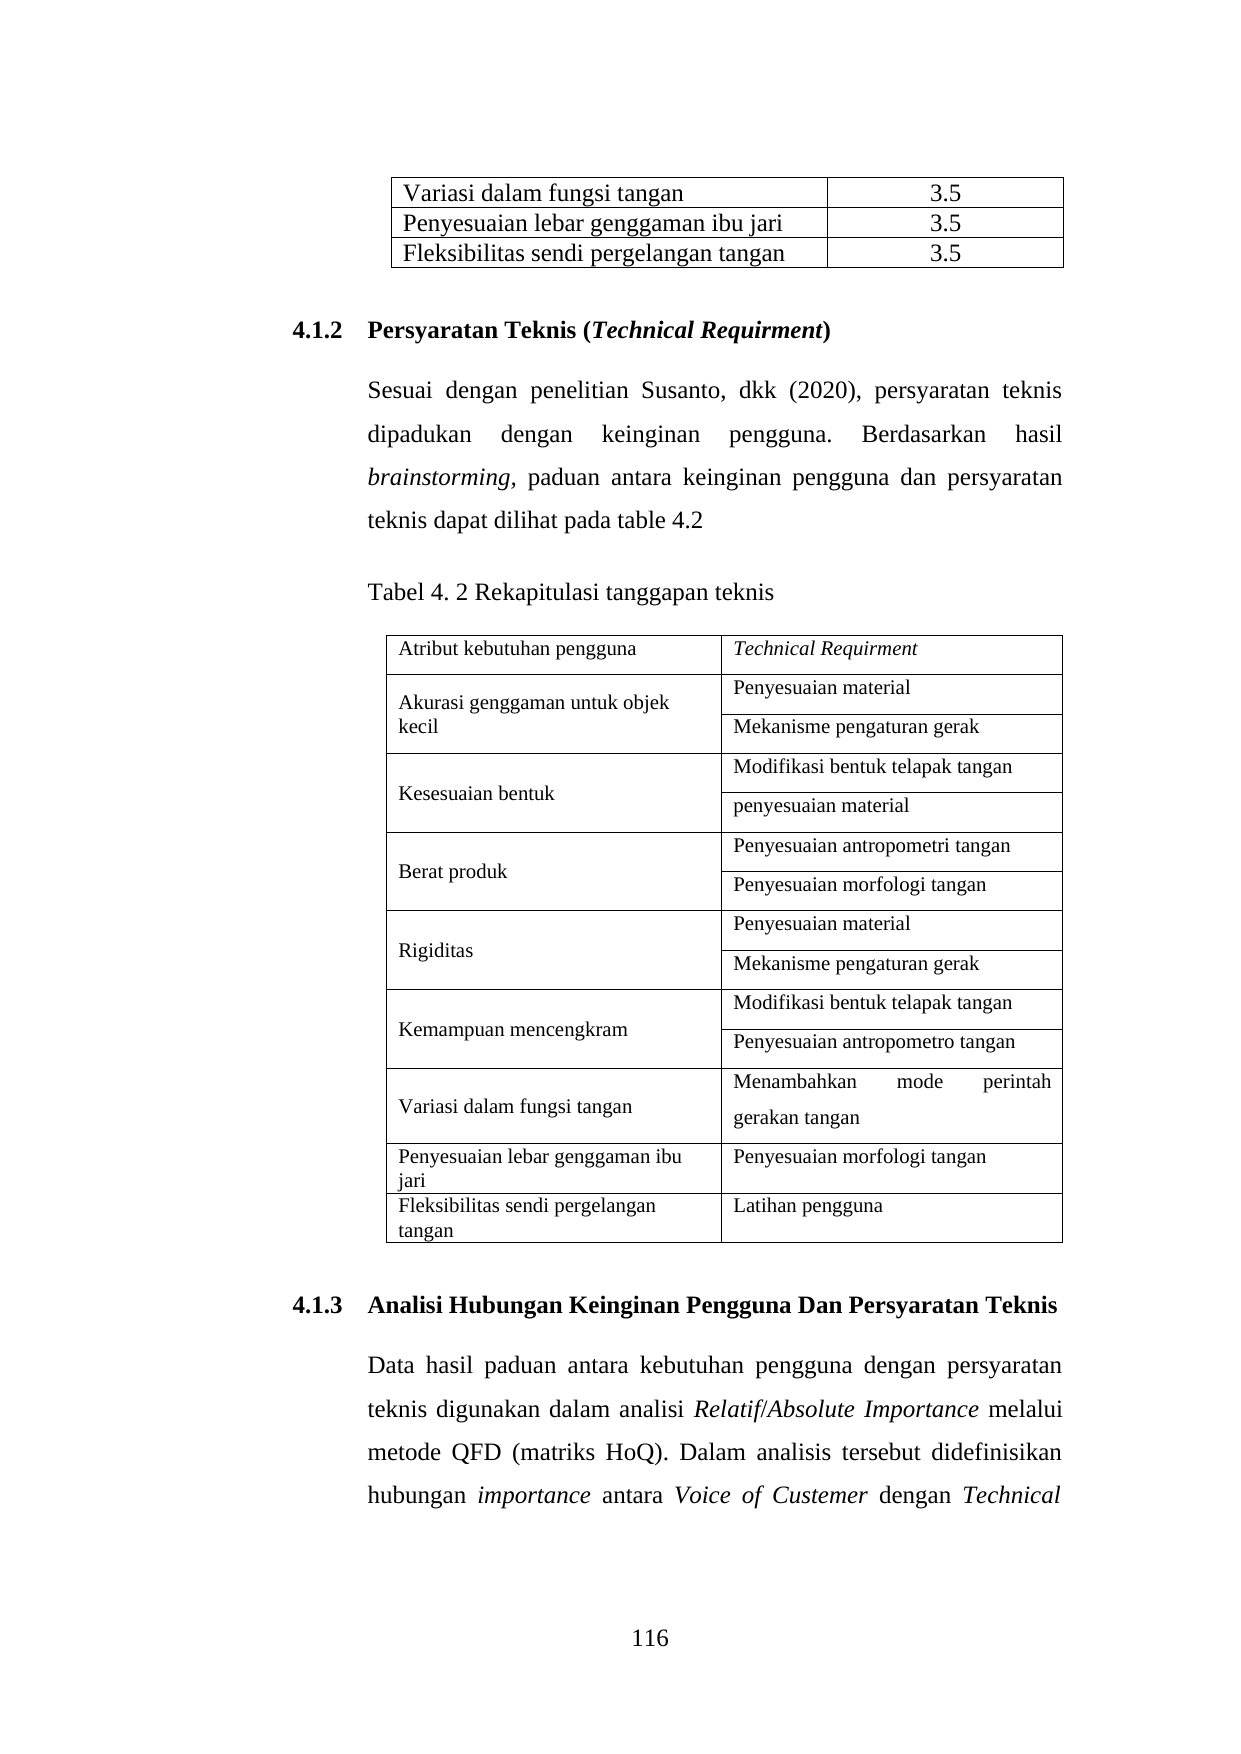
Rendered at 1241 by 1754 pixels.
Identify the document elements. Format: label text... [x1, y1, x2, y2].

subtitle Persyaratan Teknis (Technical Requirment) [292, 315, 1063, 344]
table_header Atribut kebutuhan pengguna [387, 636, 721, 674]
table_cell Mekanisme pengaturan gerak [722, 715, 1062, 753]
table_cell Latihan pengguna [722, 1194, 1062, 1242]
table_header Technical Requirment [722, 636, 1062, 674]
table_cell Menambahkan mode perintah gerakan tangan [722, 1069, 1062, 1143]
table_cell Variasi dalam fungsi tangan [387, 1069, 721, 1143]
table_cell Akurasi genggaman untuk objek kecil [387, 675, 721, 753]
table_cell penyesuaian material [722, 793, 1062, 832]
table_cell Fleksibilitas sendi pergelangan tangan [392, 238, 827, 267]
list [367, 1351, 1063, 1509]
table_cell Penyesuaian material [722, 911, 1062, 950]
table_cell Variasi dalam fungsi tangan [392, 178, 827, 207]
table_cell 3.5 [828, 238, 1063, 267]
table_cell Penyesuaian lebar genggaman ibu jari [387, 1144, 721, 1192]
table_cell Modifikasi bentuk telapak tangan [722, 754, 1062, 792]
table_cell Rigiditas [387, 911, 721, 989]
table_cell Penyesuaian morfologi tangan [722, 872, 1062, 910]
table_cell Modifikasi bentuk telapak tangan [722, 990, 1062, 1028]
table_cell Mekanisme pengaturan gerak [722, 951, 1062, 989]
table_cell Kesesuaian bentuk [387, 754, 721, 832]
table_cell Berat produk [387, 833, 721, 910]
table_cell 3.5 [828, 208, 1063, 237]
table_cell Penyesuaian antropometri tangan [722, 833, 1062, 871]
table_cell Kemampuan mencengkram [387, 990, 721, 1068]
table_cell Penyesuaian morfologi tangan [722, 1144, 1062, 1192]
table_cell Penyesuaian antropometro tangan [722, 1030, 1062, 1068]
list Sesuai dengan penelitian Susanto, dkk (2020), persyaratan teknis dipadukan dengan keinginan pengguna. Berdasarkan hasil brainstorming, paduan antara keinginan pengguna dan persyaratan teknis dapat dilihat pada table 4.2 [367, 376, 1063, 534]
table_cell Penyesuaian lebar genggaman ibu jari [392, 208, 827, 237]
subtitle Analisi Hubungan Keinginan Pengguna Dan Persyaratan Teknis [292, 1290, 1063, 1319]
table_cell Fleksibilitas sendi pergelangan tangan [387, 1194, 721, 1242]
table_cell 3.5 [828, 178, 1063, 207]
text Tabel 4. 2 Rekapitulasi tanggapan teknis [292, 577, 1063, 635]
table_cell Penyesuaian material [722, 675, 1062, 713]
